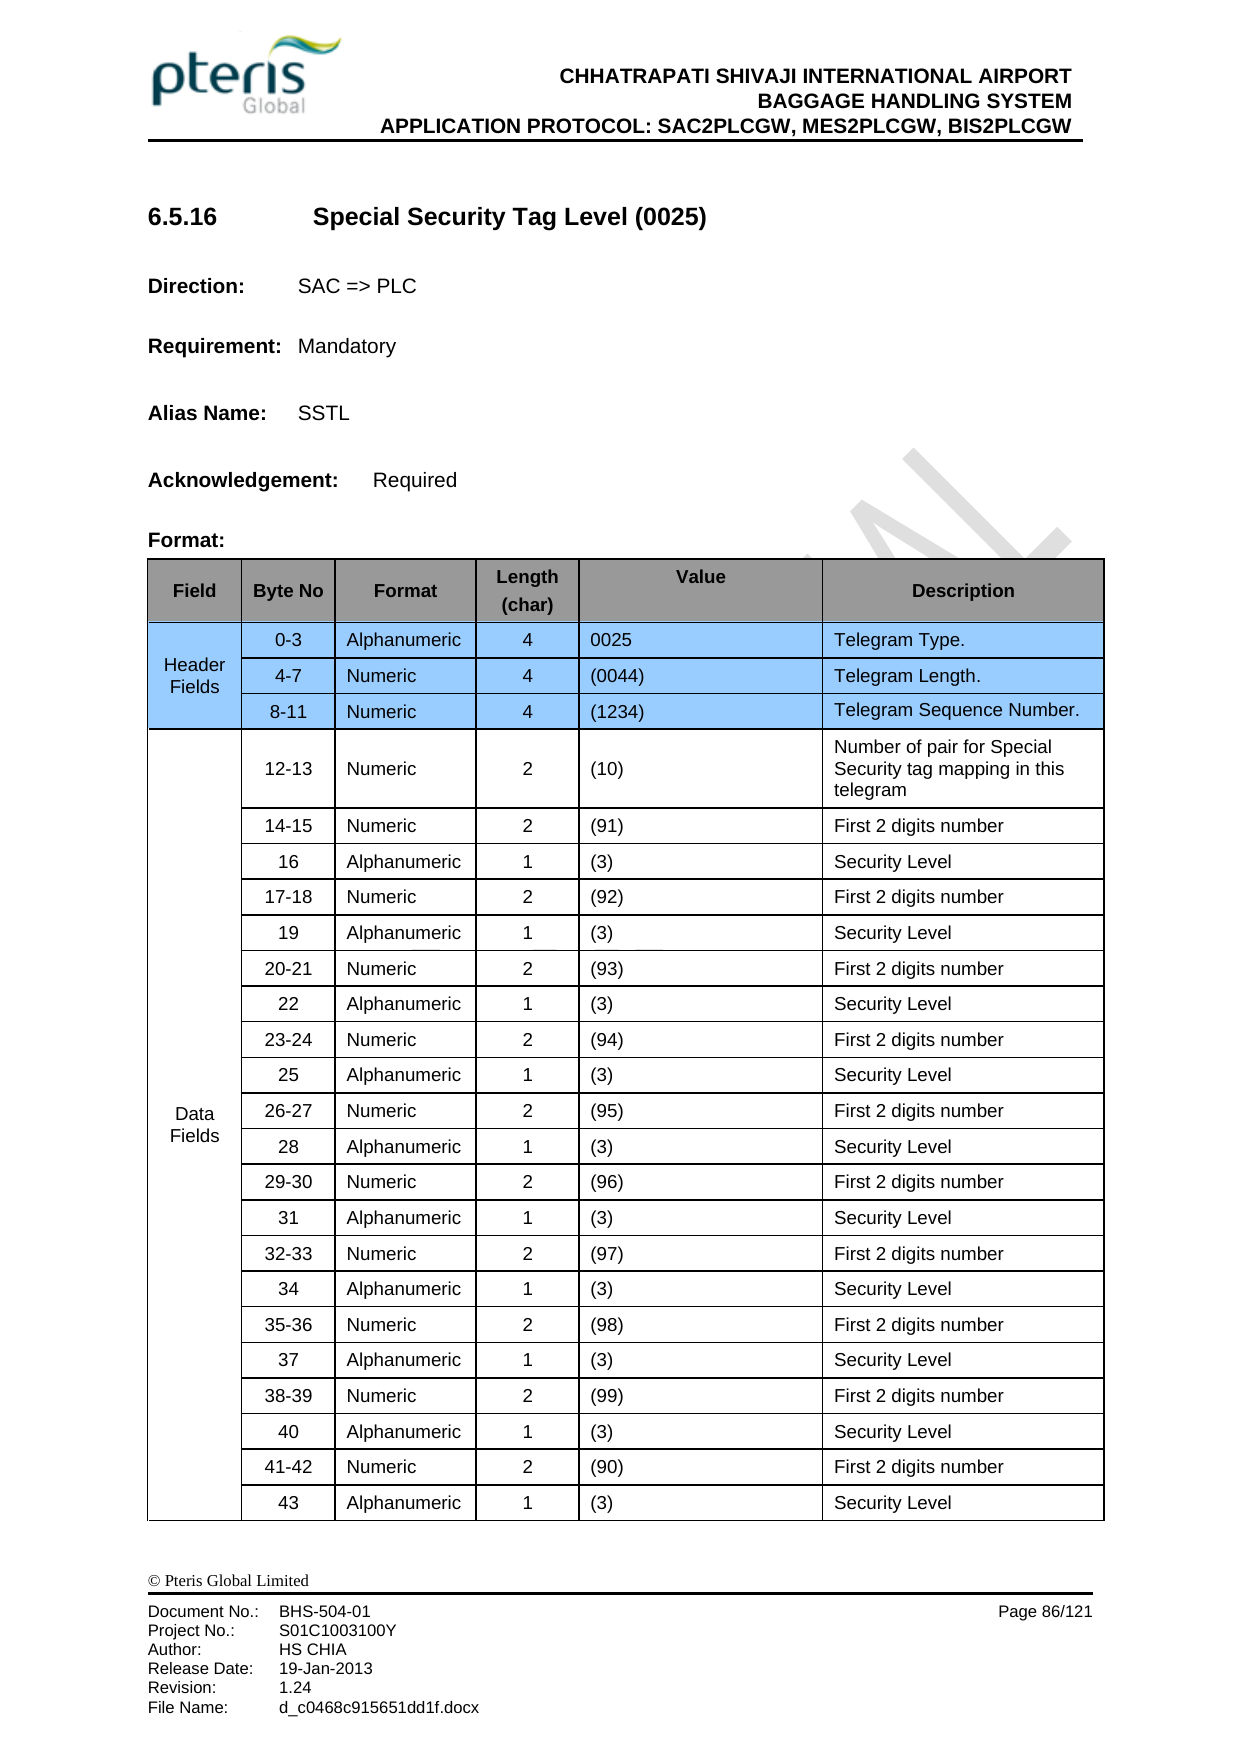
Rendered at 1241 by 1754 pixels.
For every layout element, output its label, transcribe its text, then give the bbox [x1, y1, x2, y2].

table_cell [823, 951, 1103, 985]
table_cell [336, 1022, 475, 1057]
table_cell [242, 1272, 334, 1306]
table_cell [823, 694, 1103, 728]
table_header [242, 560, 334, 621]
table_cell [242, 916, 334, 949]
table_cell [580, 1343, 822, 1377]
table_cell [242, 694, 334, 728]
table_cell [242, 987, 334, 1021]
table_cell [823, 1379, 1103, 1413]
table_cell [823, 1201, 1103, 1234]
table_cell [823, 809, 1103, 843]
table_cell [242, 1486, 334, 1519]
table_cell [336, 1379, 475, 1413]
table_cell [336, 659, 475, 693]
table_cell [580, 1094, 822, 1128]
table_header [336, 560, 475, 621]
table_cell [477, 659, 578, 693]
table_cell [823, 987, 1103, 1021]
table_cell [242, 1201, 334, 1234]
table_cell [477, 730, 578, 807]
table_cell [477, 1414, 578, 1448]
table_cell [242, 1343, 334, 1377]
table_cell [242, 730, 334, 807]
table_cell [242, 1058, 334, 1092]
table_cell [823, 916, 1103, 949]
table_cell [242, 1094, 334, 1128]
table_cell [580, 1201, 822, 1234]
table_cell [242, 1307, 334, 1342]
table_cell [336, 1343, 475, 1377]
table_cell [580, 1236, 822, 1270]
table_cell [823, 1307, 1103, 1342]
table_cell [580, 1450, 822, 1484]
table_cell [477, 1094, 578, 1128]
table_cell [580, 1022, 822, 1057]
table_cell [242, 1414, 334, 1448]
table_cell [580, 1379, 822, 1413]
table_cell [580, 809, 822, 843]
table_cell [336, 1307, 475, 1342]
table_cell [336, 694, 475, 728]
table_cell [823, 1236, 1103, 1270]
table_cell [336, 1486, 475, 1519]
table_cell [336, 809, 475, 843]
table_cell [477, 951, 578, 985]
picture [149, 31, 342, 118]
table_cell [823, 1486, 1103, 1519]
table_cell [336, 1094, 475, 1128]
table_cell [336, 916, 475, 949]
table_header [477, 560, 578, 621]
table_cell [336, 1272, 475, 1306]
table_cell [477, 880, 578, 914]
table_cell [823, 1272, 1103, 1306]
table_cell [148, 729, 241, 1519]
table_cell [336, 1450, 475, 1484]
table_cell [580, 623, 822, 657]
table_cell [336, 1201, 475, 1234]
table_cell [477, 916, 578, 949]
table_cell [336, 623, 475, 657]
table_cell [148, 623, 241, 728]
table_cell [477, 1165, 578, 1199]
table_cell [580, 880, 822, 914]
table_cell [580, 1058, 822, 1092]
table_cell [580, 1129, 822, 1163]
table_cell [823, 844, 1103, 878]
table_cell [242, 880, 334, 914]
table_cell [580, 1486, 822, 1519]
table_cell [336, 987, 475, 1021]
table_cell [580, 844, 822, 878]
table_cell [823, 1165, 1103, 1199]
text Acknowledgement: Required [148, 467, 1093, 491]
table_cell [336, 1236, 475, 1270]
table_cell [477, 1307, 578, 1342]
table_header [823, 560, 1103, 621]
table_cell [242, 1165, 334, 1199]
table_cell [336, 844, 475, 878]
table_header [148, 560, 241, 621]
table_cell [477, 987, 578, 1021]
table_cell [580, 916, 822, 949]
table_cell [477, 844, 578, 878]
subtitle Special Security Tag Level (0025) [148, 202, 1093, 231]
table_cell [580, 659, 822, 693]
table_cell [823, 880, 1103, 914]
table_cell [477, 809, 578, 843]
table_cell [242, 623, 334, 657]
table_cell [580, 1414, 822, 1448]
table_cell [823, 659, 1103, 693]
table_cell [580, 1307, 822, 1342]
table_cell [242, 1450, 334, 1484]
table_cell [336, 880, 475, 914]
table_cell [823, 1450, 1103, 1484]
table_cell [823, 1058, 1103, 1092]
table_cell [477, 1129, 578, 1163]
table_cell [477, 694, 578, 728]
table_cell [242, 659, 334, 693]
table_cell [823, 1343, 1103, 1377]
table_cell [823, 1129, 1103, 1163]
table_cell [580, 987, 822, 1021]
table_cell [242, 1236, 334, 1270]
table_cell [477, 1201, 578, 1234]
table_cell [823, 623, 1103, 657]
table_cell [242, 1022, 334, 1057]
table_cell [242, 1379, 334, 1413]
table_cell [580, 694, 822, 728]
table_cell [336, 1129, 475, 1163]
text Alias Name: SSTL [148, 401, 1093, 425]
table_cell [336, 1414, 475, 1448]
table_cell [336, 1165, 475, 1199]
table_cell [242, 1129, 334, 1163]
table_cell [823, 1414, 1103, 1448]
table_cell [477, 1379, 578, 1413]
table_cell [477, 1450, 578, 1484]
text Format: [148, 528, 1093, 552]
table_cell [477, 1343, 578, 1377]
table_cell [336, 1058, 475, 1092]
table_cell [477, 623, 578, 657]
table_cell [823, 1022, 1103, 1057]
text Requirement: Mandatory [148, 334, 1093, 358]
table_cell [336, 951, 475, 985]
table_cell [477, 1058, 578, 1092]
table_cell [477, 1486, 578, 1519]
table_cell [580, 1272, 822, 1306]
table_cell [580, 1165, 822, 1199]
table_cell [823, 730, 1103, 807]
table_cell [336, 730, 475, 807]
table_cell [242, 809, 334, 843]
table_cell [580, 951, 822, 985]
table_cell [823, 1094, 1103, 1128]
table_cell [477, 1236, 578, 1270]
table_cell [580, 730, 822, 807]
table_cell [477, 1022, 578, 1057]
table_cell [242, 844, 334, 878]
text Direction: SAC => PLC [148, 274, 1093, 298]
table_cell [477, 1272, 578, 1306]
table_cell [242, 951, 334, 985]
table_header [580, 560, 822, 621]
